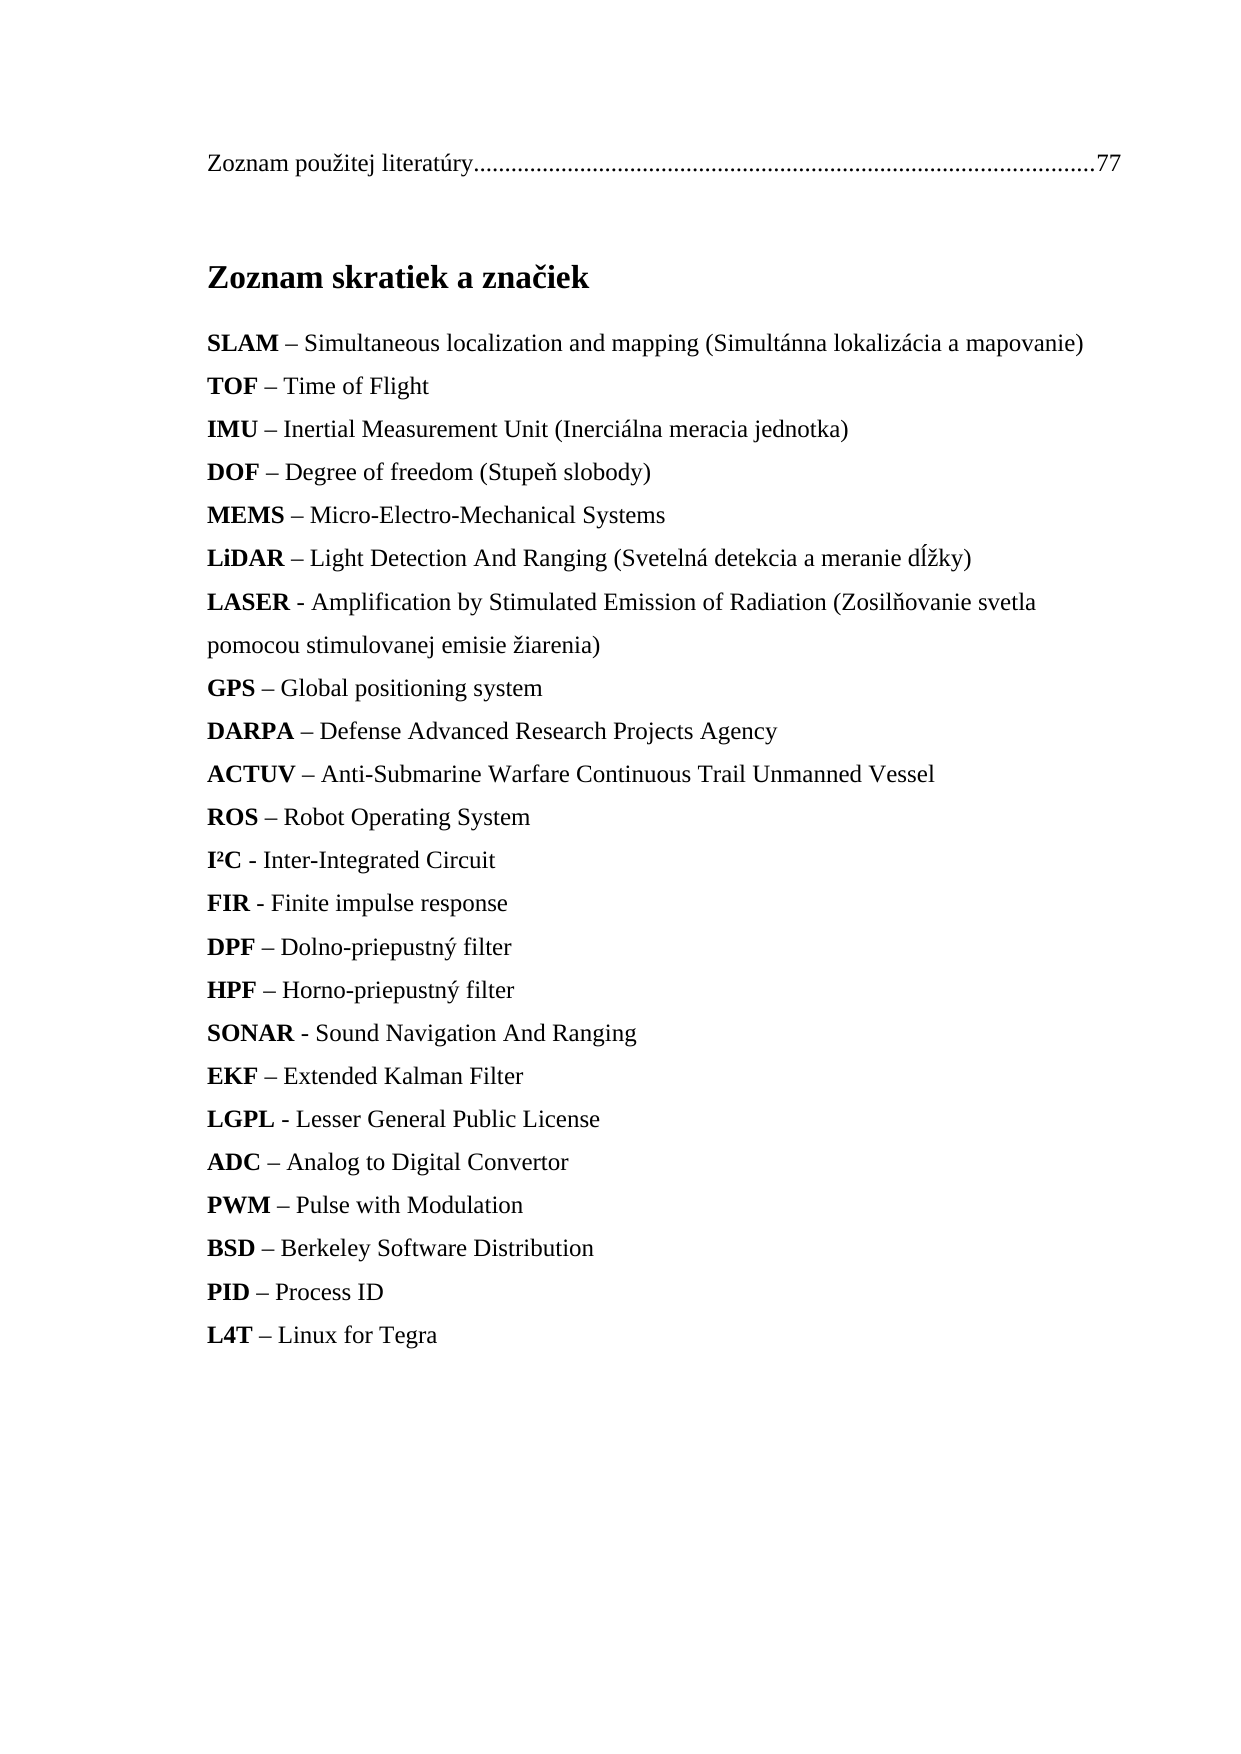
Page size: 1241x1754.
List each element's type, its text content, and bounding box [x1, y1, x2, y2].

text DARPA – Defense Advanced Research Projects Agency [207, 716, 1122, 745]
text ACTUV – Anti-Submarine Warfare Continuous Trail Unmanned Vessel [207, 759, 1122, 788]
text DPF – Dolno-priepustný filter [207, 932, 1122, 960]
text TOF – Time of Flight [207, 371, 1122, 400]
text EKF – Extended Kalman Filter [207, 1061, 1122, 1090]
text Zoznam skratiek a značiek [207, 258, 1122, 296]
text I²C - Inter-Integrated Circuit [207, 845, 1122, 874]
text MEMS – Micro-Electro-Mechanical Systems [207, 500, 1122, 529]
text GPS – Global positioning system [207, 673, 1122, 702]
text SONAR - Sound Navigation And Ranging [207, 1018, 1122, 1047]
text LiDAR – Light Detection And Ranging (Svetelná detekcia a meranie dĺžky) [207, 543, 1122, 572]
text SLAM – Simultaneous localization and mapping (Simultánna lokalizácia a mapovanie) [207, 328, 1122, 357]
text ADC – Analog to Digital Convertor [207, 1147, 1122, 1176]
text L4T – Linux for Tegra [207, 1320, 1122, 1348]
text BSD – Berkeley Software Distribution [207, 1233, 1122, 1262]
text LASER - Amplification by Stimulated Emission of Radiation (Zosilňovanie svetla pomocou stimulovanej emisie žiarenia) [207, 587, 1122, 658]
text ROS – Robot Operating System [207, 802, 1122, 831]
text LGPL - Lesser General Public License [207, 1104, 1122, 1133]
text PID – Process ID [207, 1277, 1122, 1305]
text HPF – Horno-priepustný filter [207, 975, 1122, 1003]
text IMU – Inertial Measurement Unit (Inerciálna meracia jednotka) [207, 414, 1122, 443]
text PWM – Pulse with Modulation [207, 1190, 1122, 1219]
text FIR - Finite impulse response [207, 888, 1122, 917]
text DOF – Degree of freedom (Stupeň slobody) [207, 457, 1122, 486]
